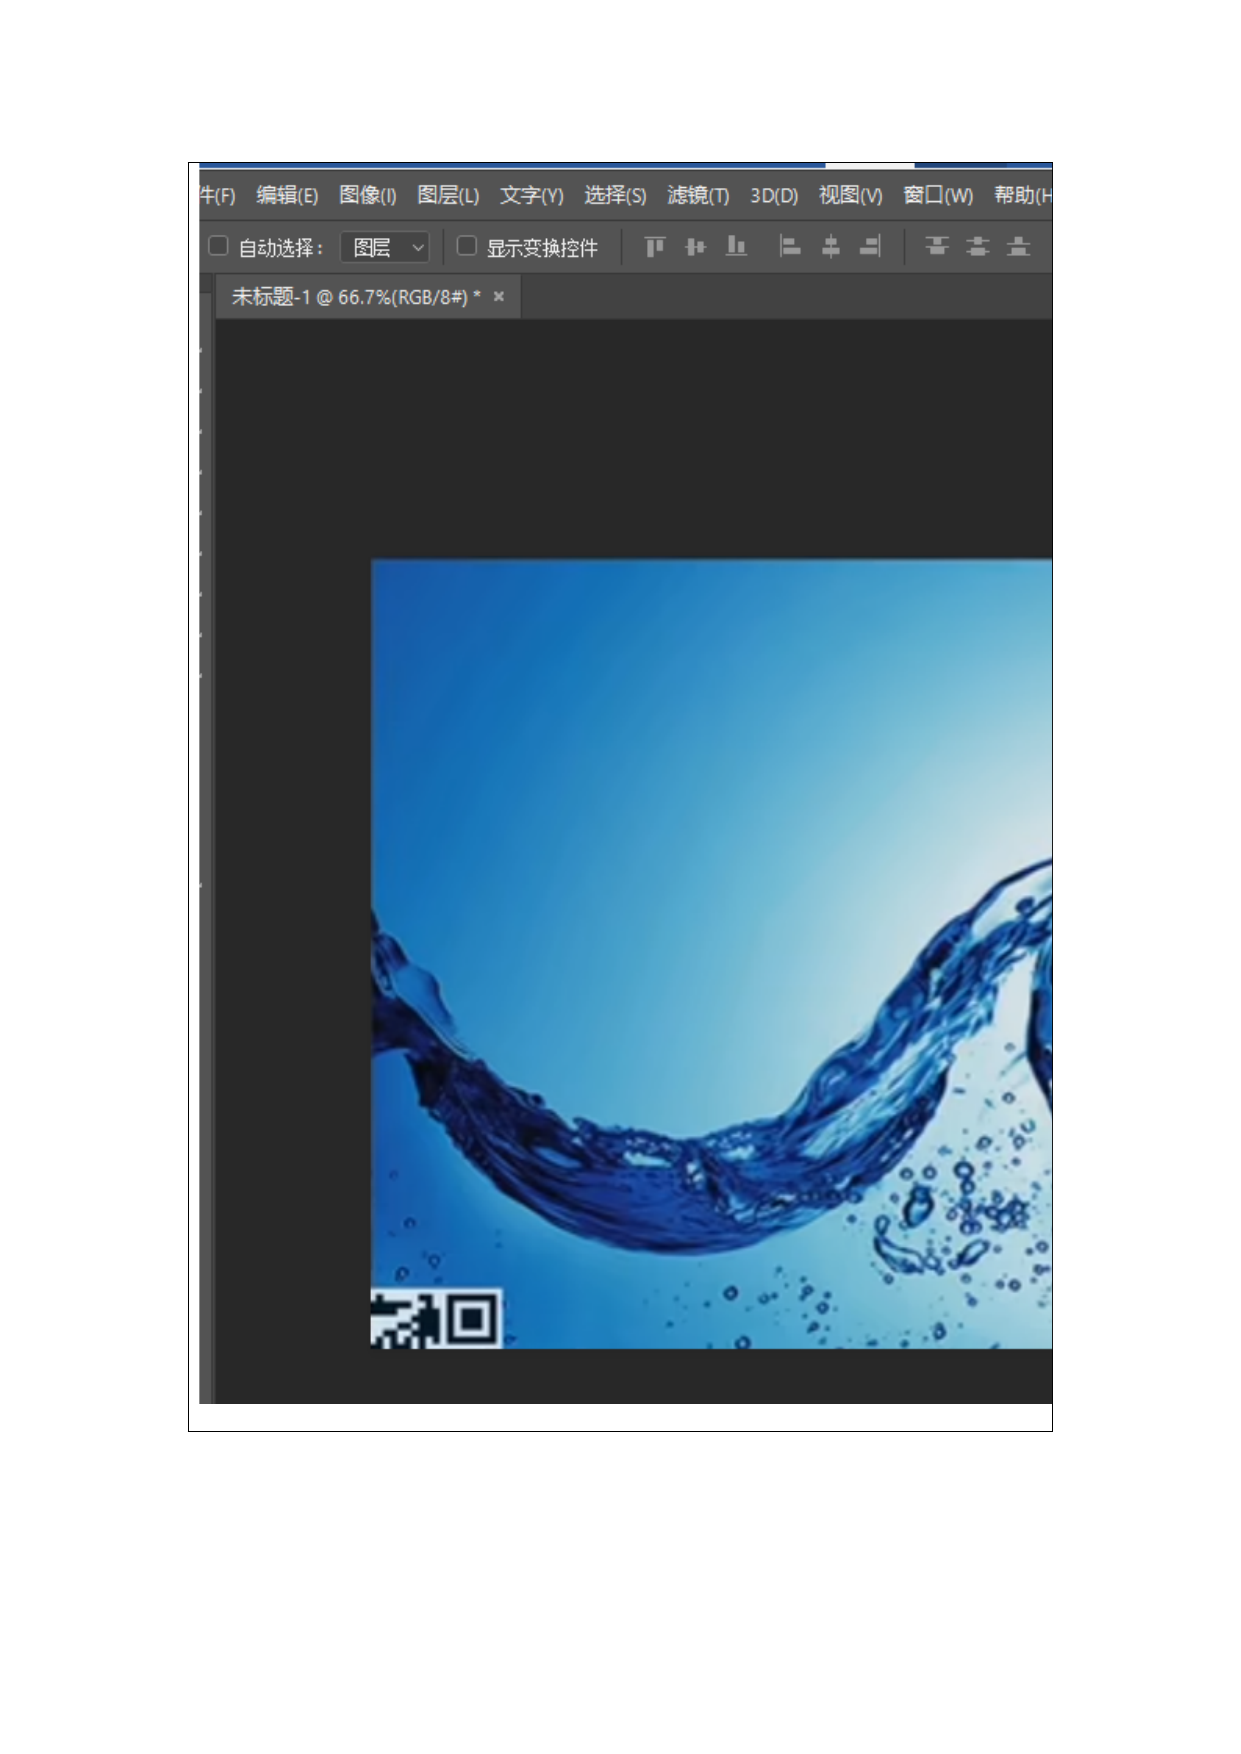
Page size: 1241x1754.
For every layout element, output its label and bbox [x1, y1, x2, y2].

picture [199, 163, 1053, 1404]
table_header [189, 163, 1052, 1431]
